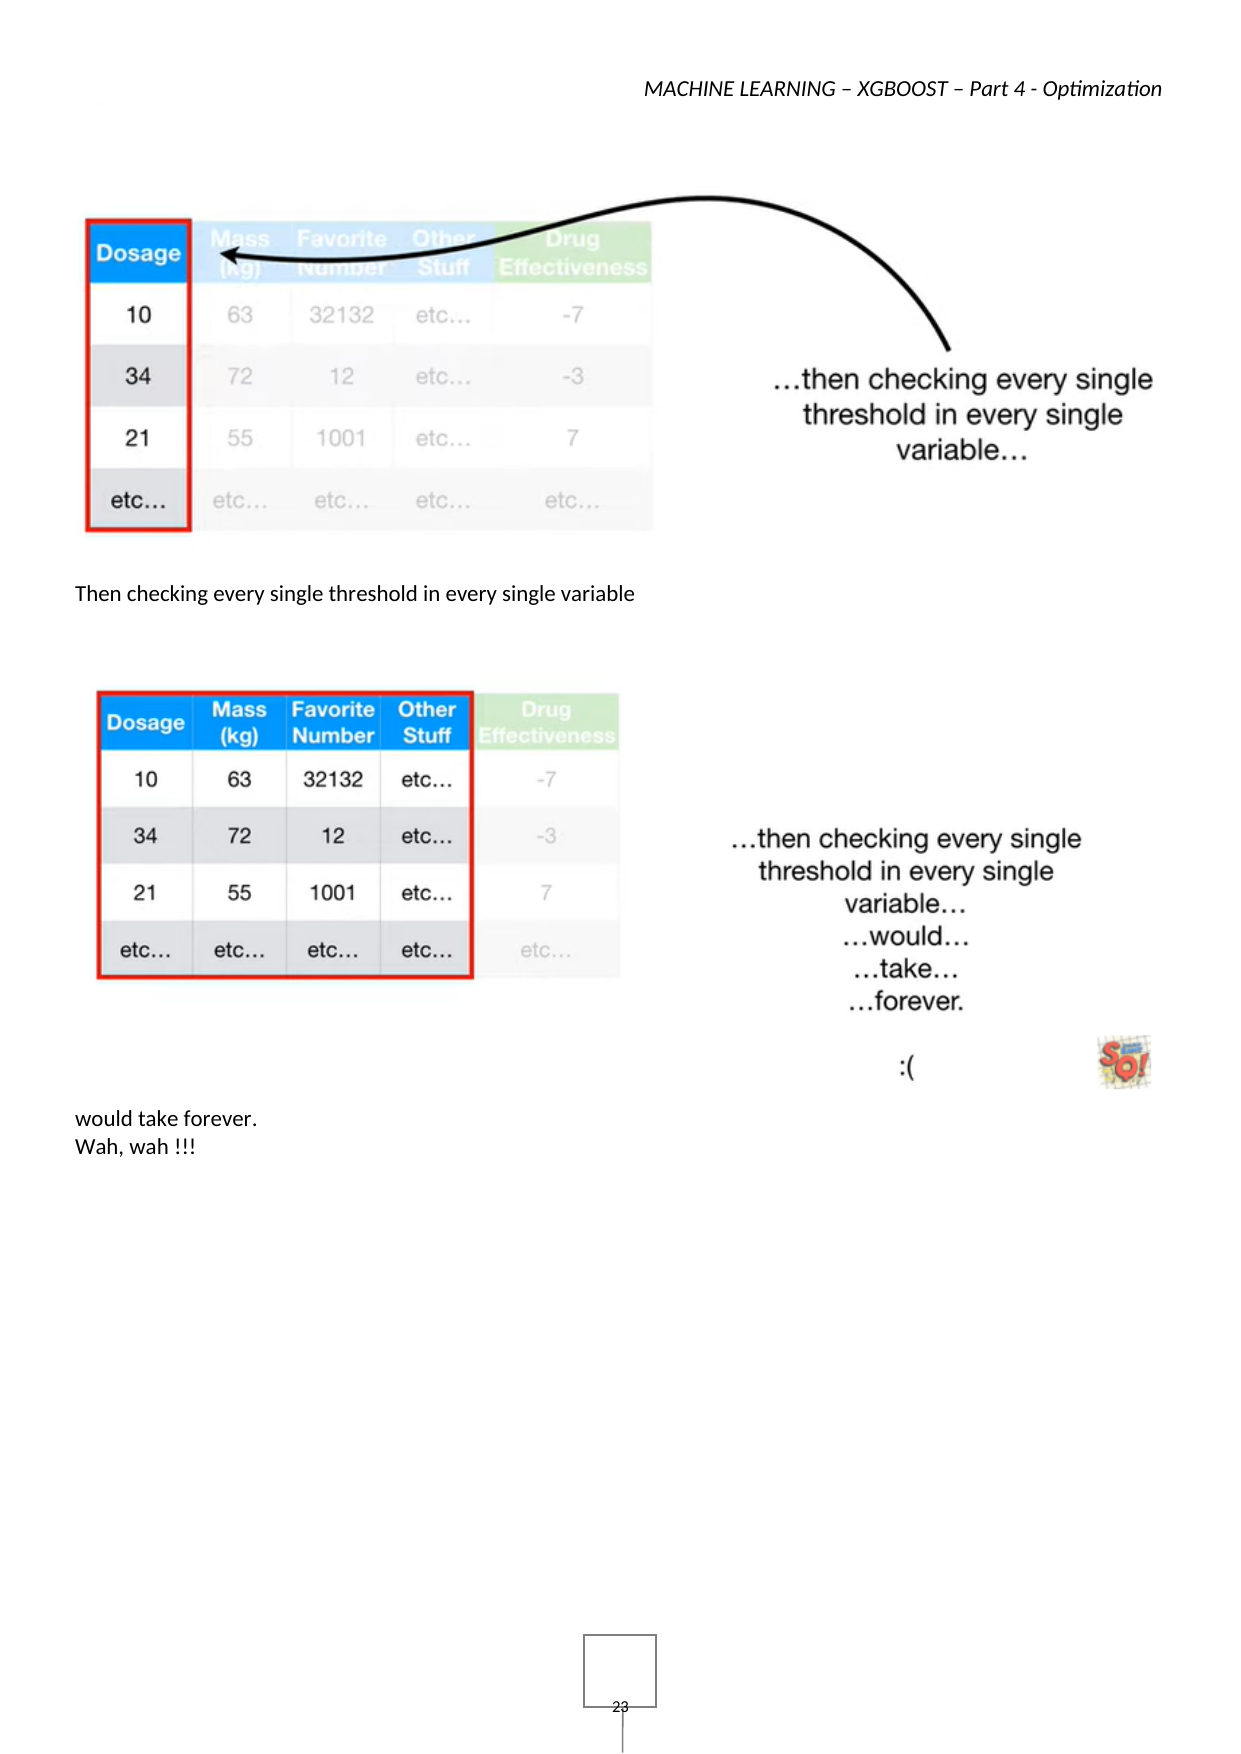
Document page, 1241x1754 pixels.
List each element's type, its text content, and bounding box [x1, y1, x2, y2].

picture [75, 101, 1166, 580]
text would take forever. [75, 1104, 1165, 1132]
picture [75, 635, 1166, 1104]
text Then checking every single threshold in every single variable [75, 580, 1165, 607]
text Wah, wah !!! [75, 1132, 1165, 1160]
